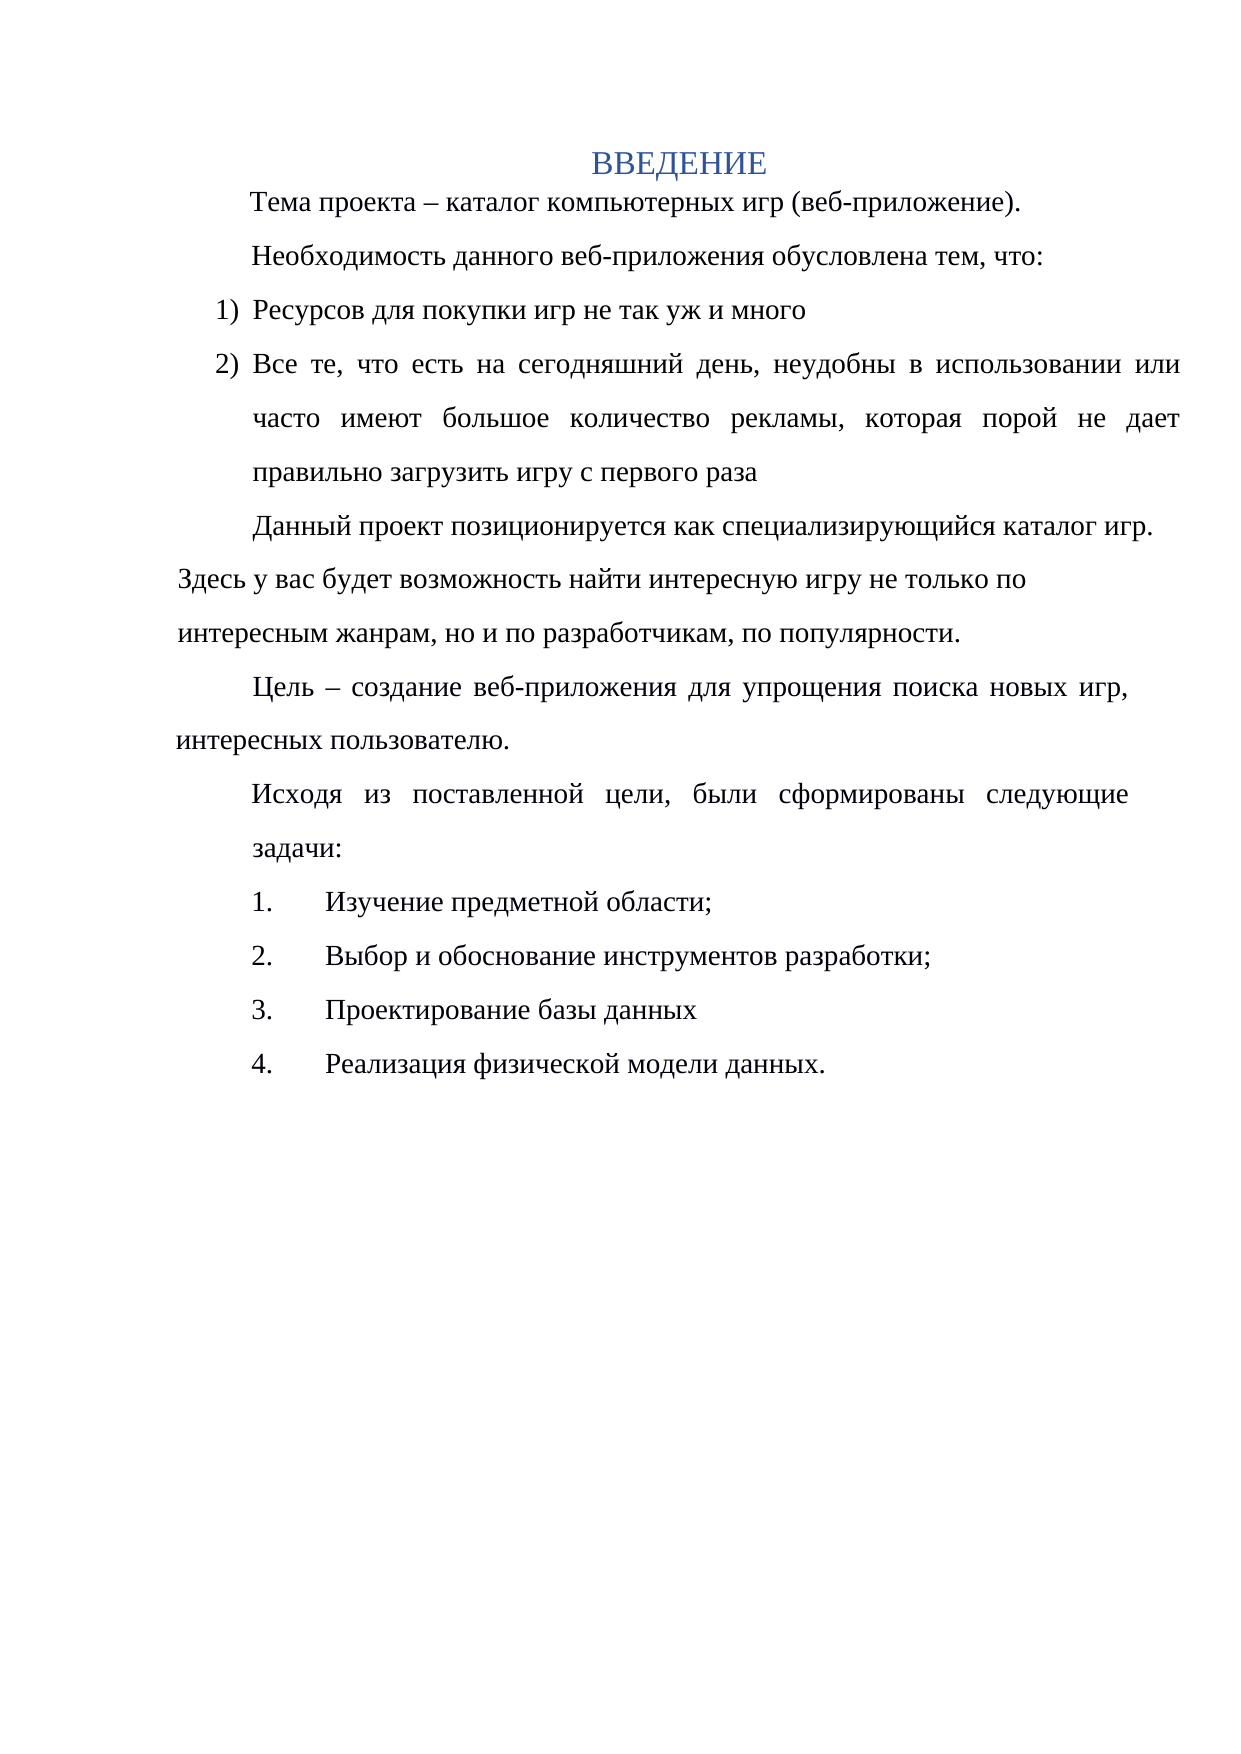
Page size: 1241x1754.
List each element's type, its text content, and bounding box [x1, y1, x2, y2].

list Все те, что есть на сегодняшний день, неудобны в использовании или часто имеют большое количество рекламы, которая порой не дает правильно загрузить игру с первого раза [215, 346, 1181, 487]
list Реализация физической модели данных. [251, 1046, 1129, 1079]
text Исходя из поставленной цели, были сформированы следующие задачи: [251, 776, 1129, 864]
list Выбор и обоснование инструментов разработки; [251, 938, 1129, 972]
text Цель – создание веб-приложения для упрощения поиска новых игр, интересных пользователю. [176, 669, 1129, 756]
list Ресурсов для покупки игр не так уж и много [215, 292, 1181, 326]
text Необходимость данного веб-приложения обусловлена тем, что: [177, 238, 1181, 272]
text Тема проекта – каталог компьютерных игр (веб-приложение). [176, 184, 1129, 218]
list Проектирование базы данных [251, 992, 1129, 1026]
list Изучение предметной области; [251, 884, 1129, 918]
text Данный проект позиционируется как специализирующийся каталог игр. Здесь у вас будет возможность найти интересную игру не только по интересным жанрам, но и по разработчикам, по популярности. [177, 508, 1181, 648]
text ВВЕДЕНИЕ [177, 143, 1181, 181]
